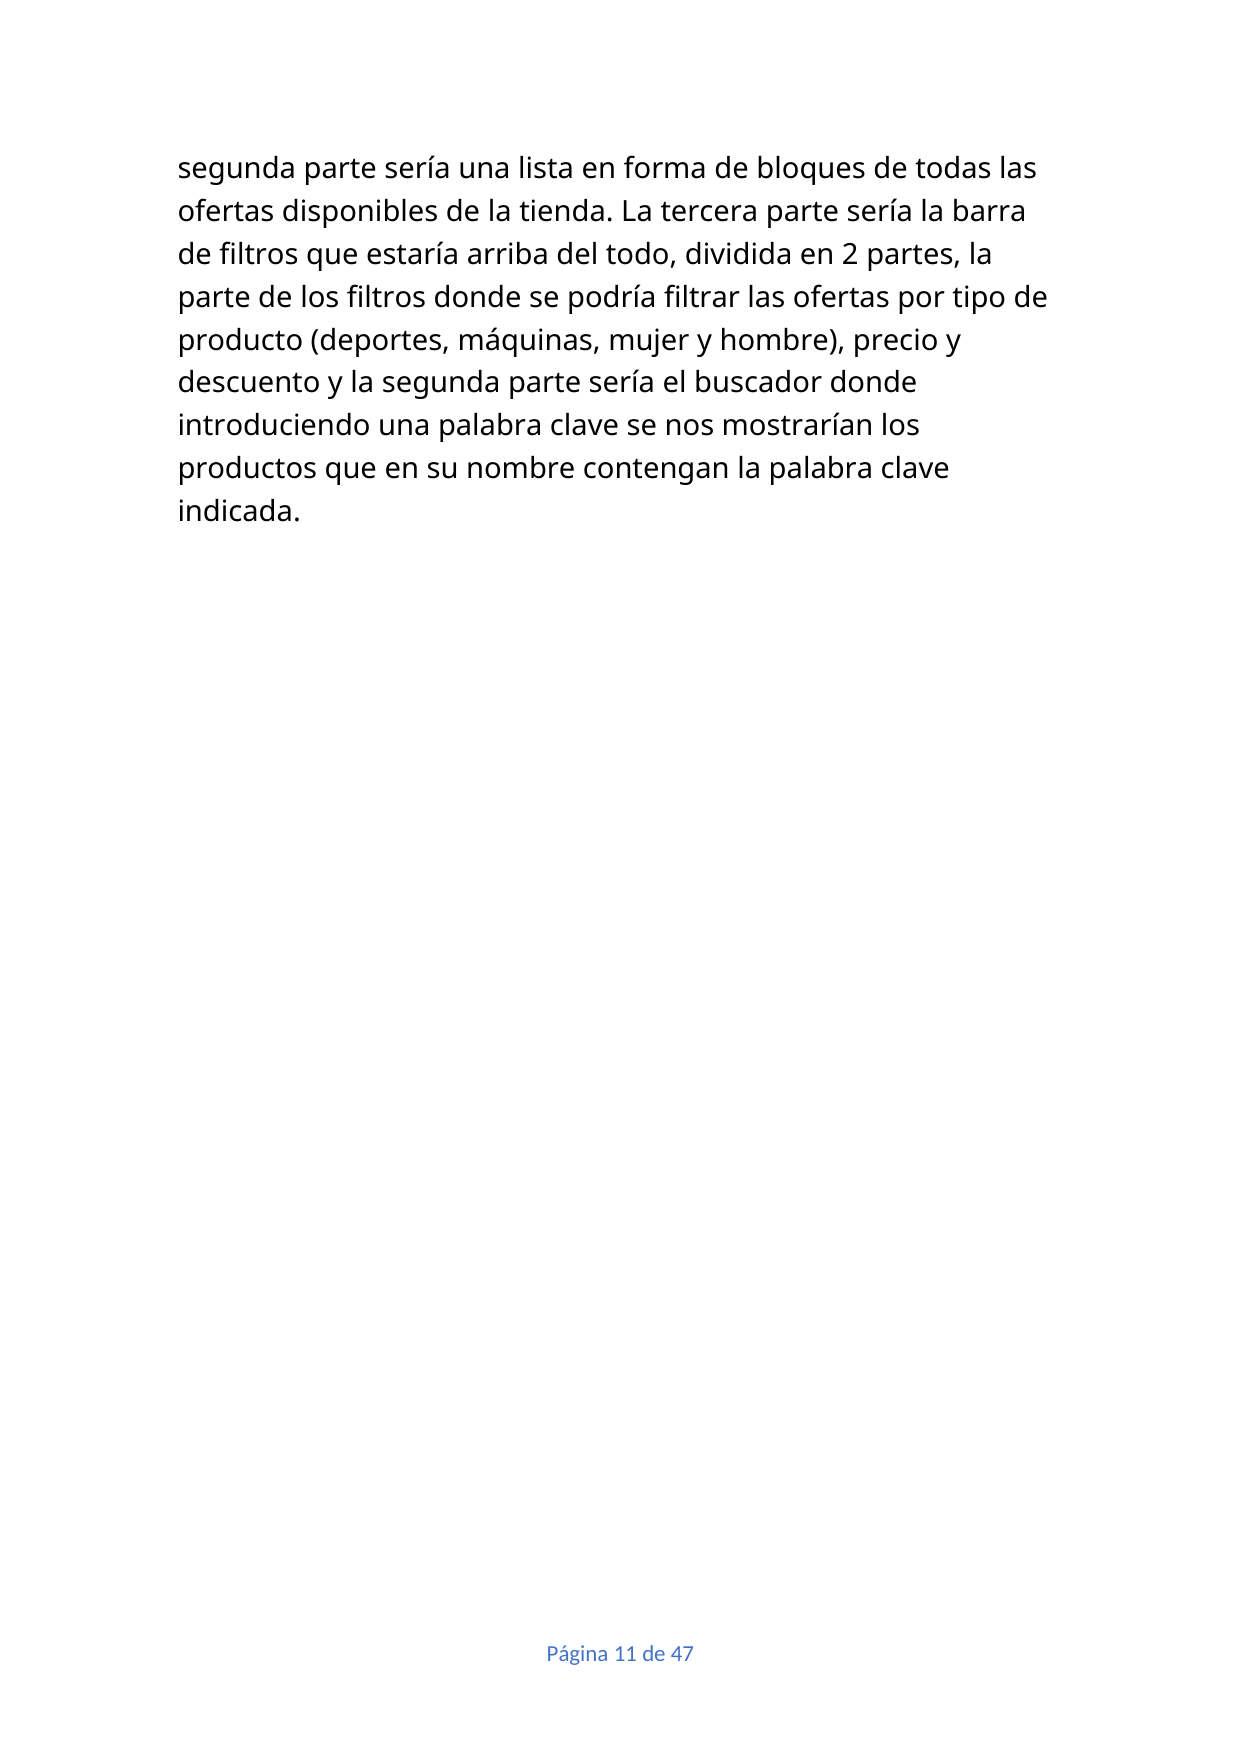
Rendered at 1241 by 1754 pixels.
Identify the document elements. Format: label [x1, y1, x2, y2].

text [177, 148, 1063, 530]
